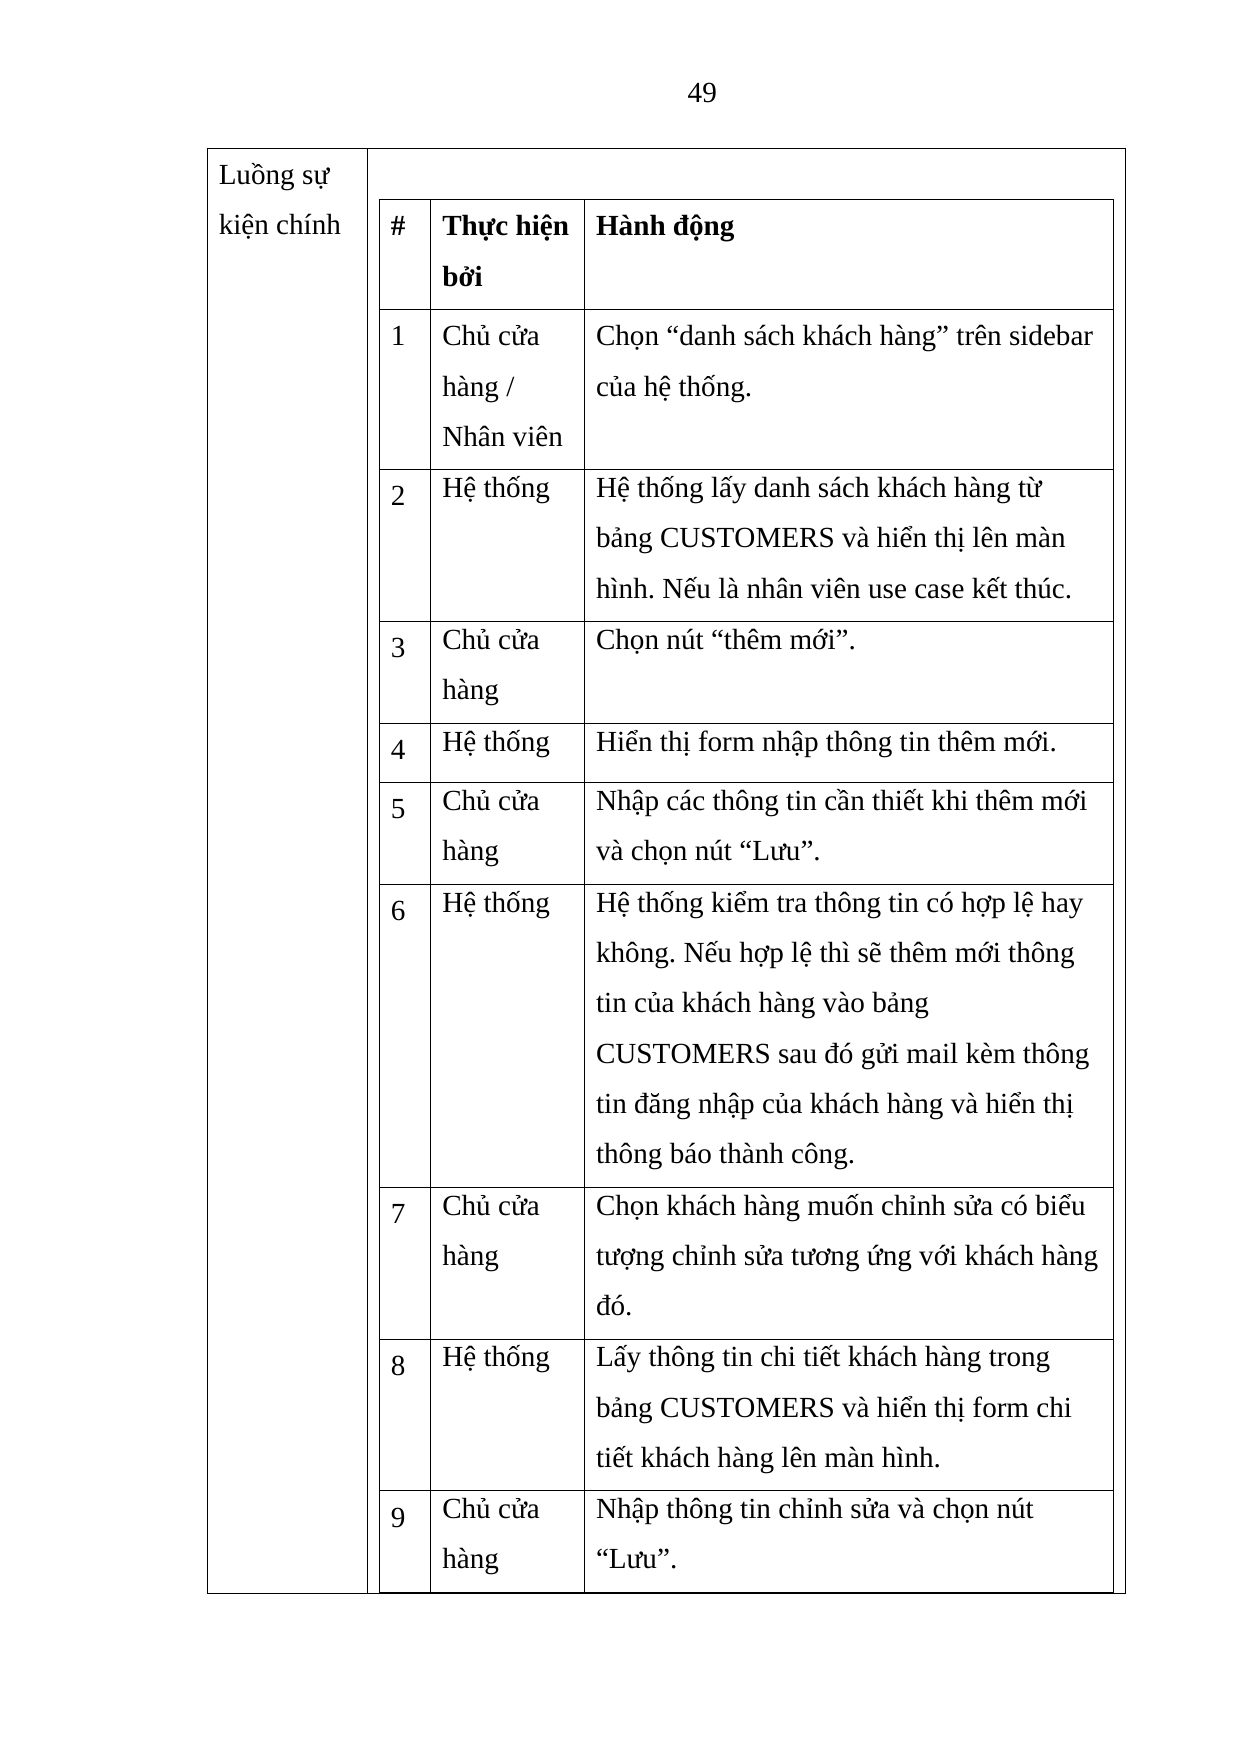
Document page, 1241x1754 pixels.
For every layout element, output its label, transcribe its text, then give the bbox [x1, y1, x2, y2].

table_cell [368, 149, 1125, 1593]
table_cell Luồng sự kiện chính [208, 149, 367, 1593]
